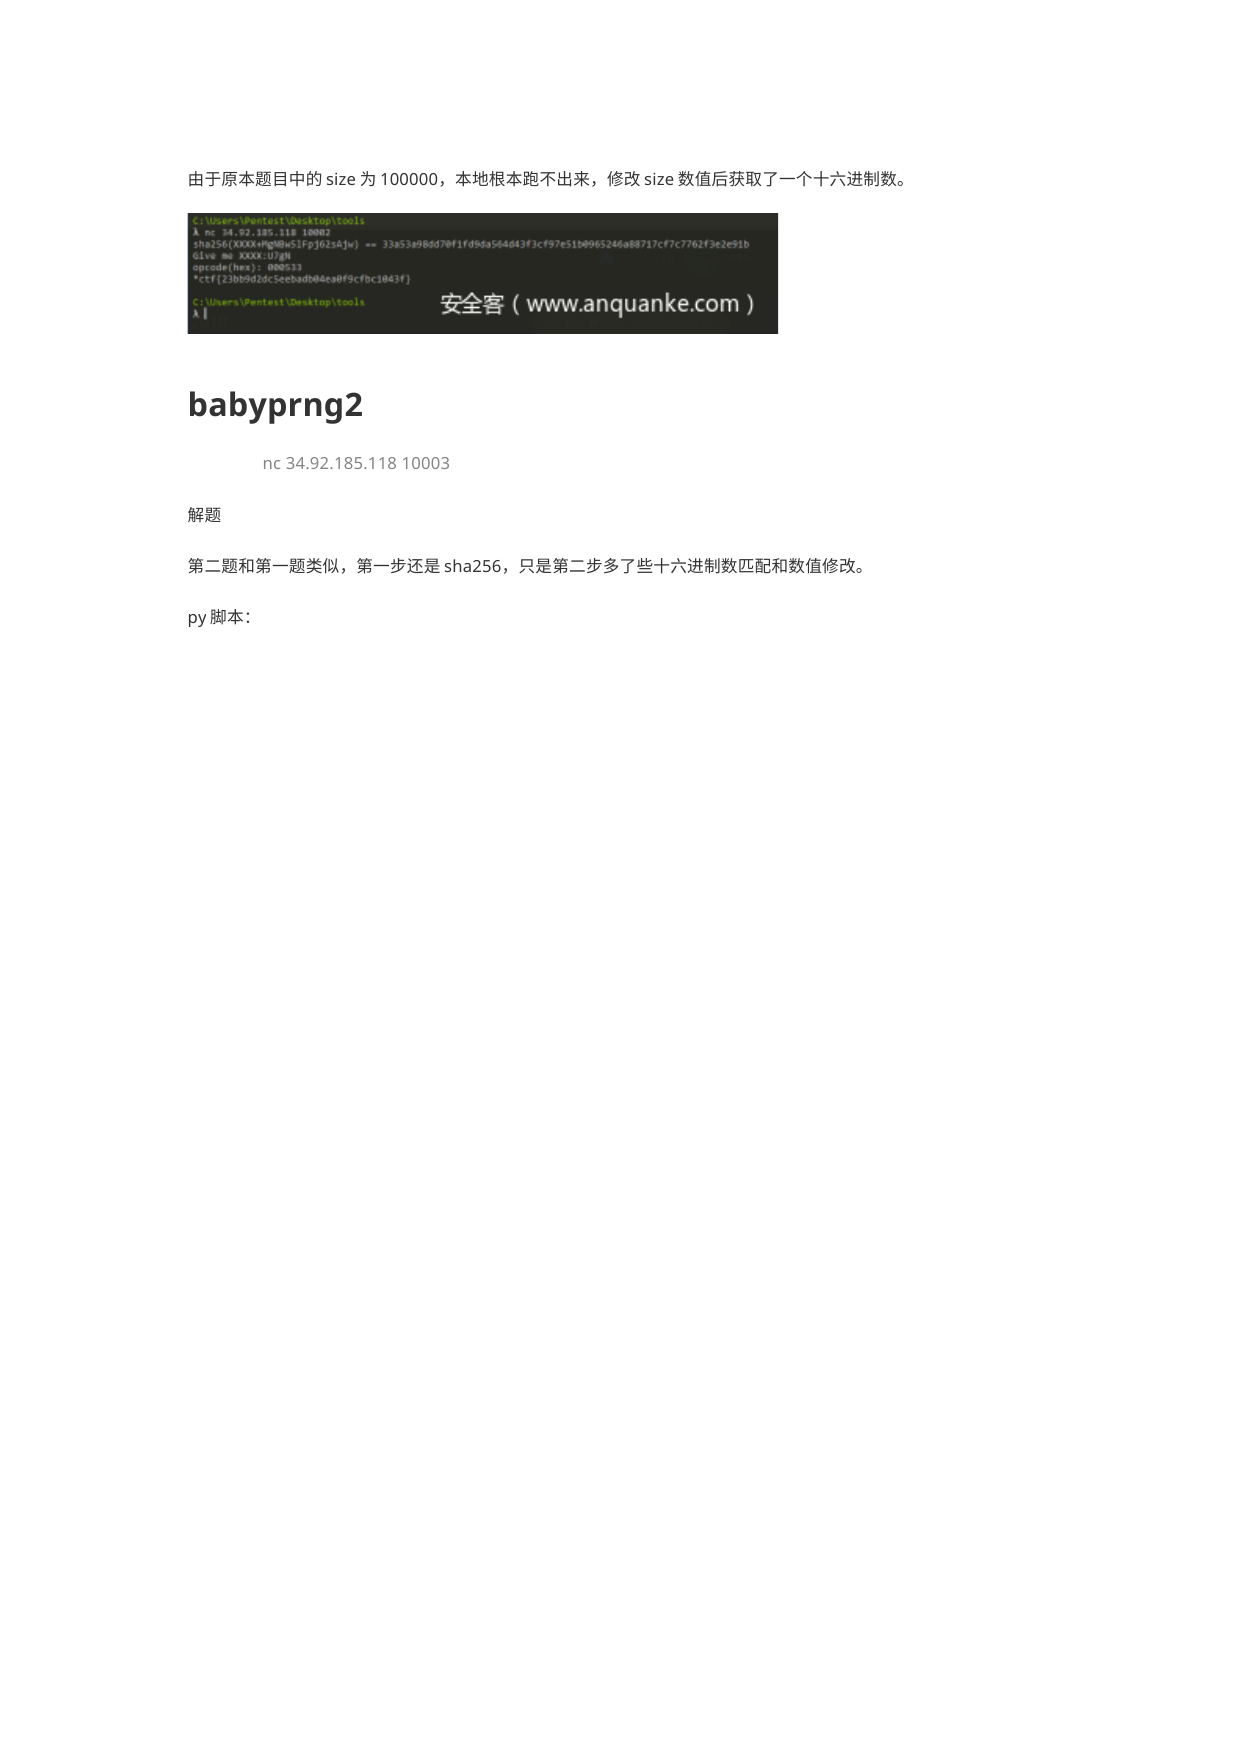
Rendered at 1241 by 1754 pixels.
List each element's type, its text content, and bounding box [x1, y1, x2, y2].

text 由于原本题目中的size为100000，本地根本跑不出来，修改size数值后获取了一个十六进制数。 [187, 162, 1053, 194]
text nc 34.92.185.118 10003 [262, 447, 978, 479]
text 解题 [187, 498, 1053, 530]
subtitle babyprng2 [187, 371, 1053, 436]
text 第二题和第一题类似，第一步还是sha256，只是第二步多了些十六进制数匹配和数值修改。 [187, 549, 1053, 581]
text py脚本： [187, 600, 1053, 632]
picture [187, 213, 779, 334]
